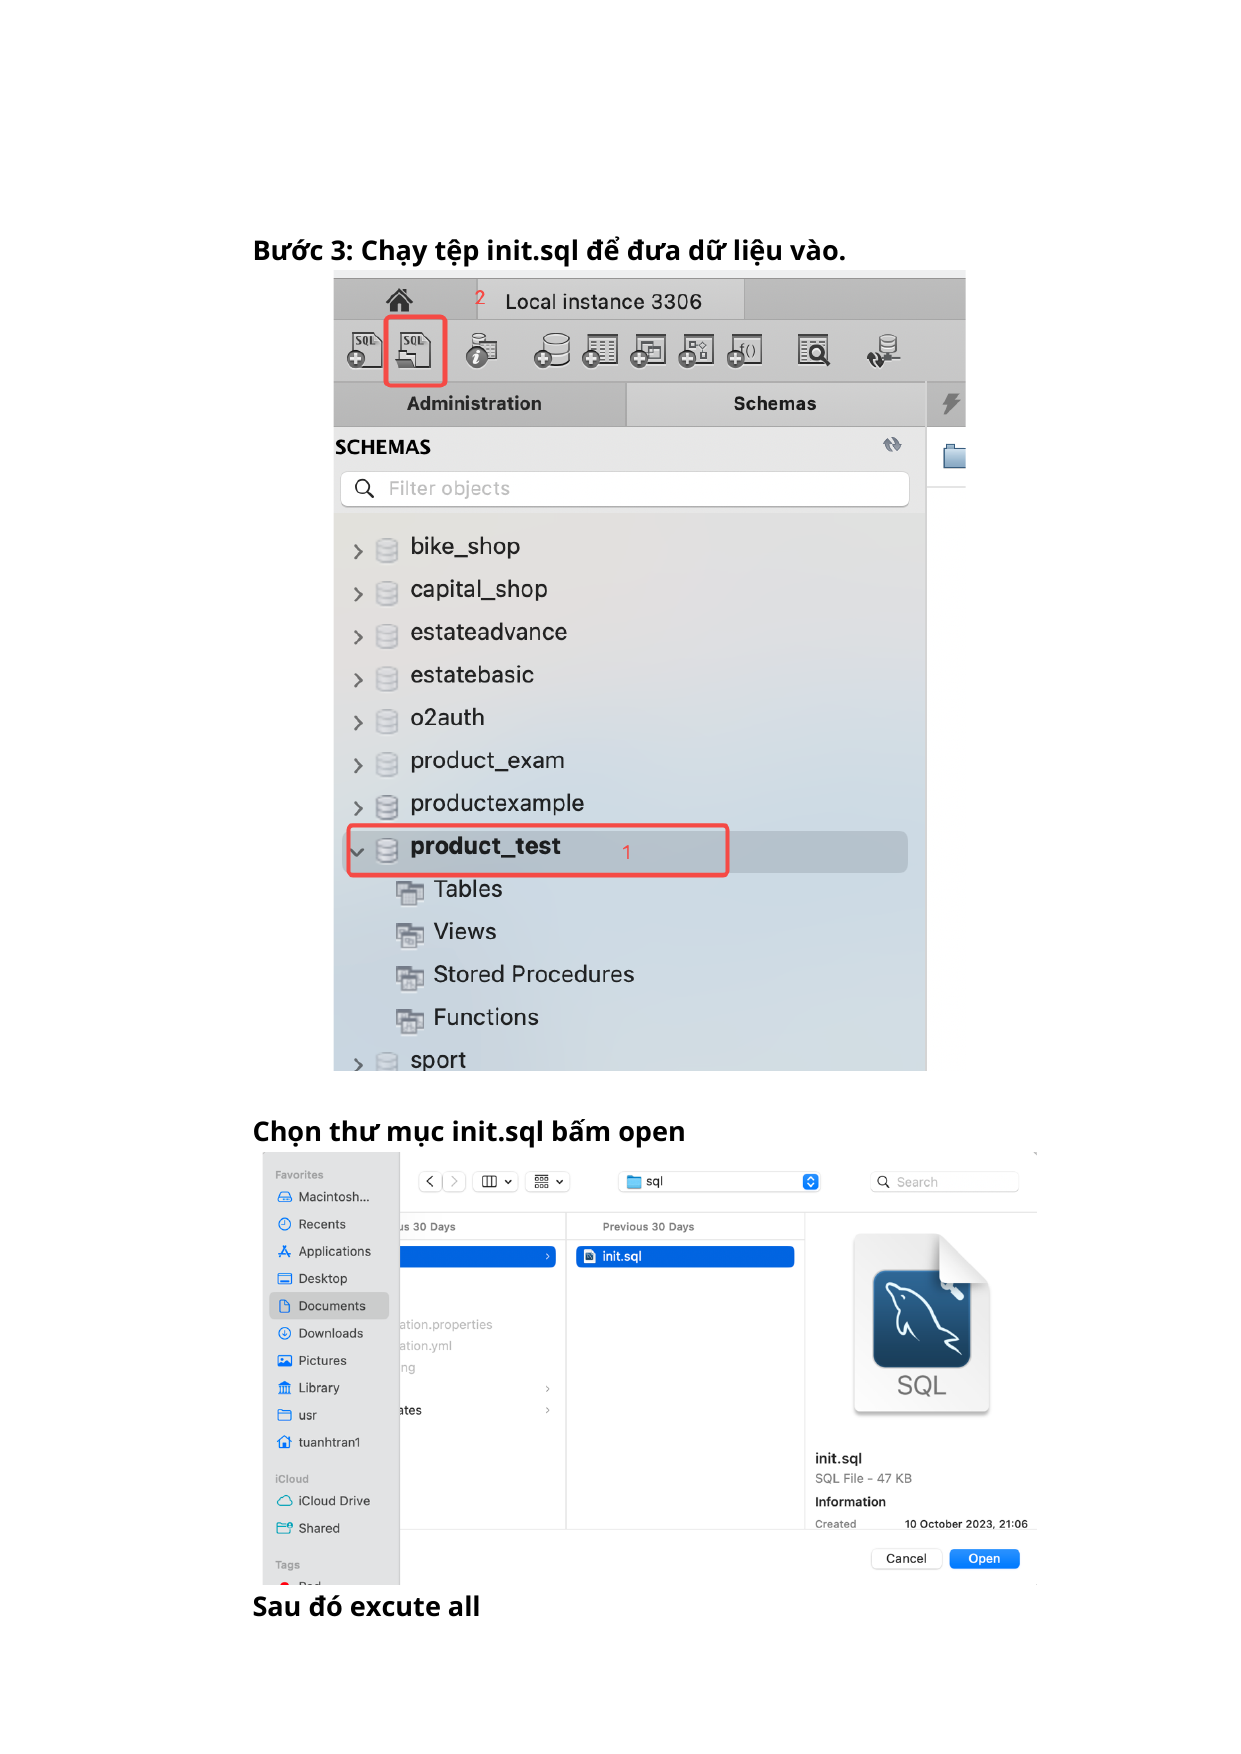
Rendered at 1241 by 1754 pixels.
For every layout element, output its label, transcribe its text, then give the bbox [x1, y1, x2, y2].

list Bước 3: Chạy tệp init.sql để đưa dữ liệu vào. [252, 231, 1122, 268]
picture [262, 1152, 1037, 1585]
picture [333, 270, 966, 1071]
list Chọn thư mục init.sql bấm open [252, 1112, 1122, 1149]
list Sau đó excute all [252, 1587, 1122, 1624]
